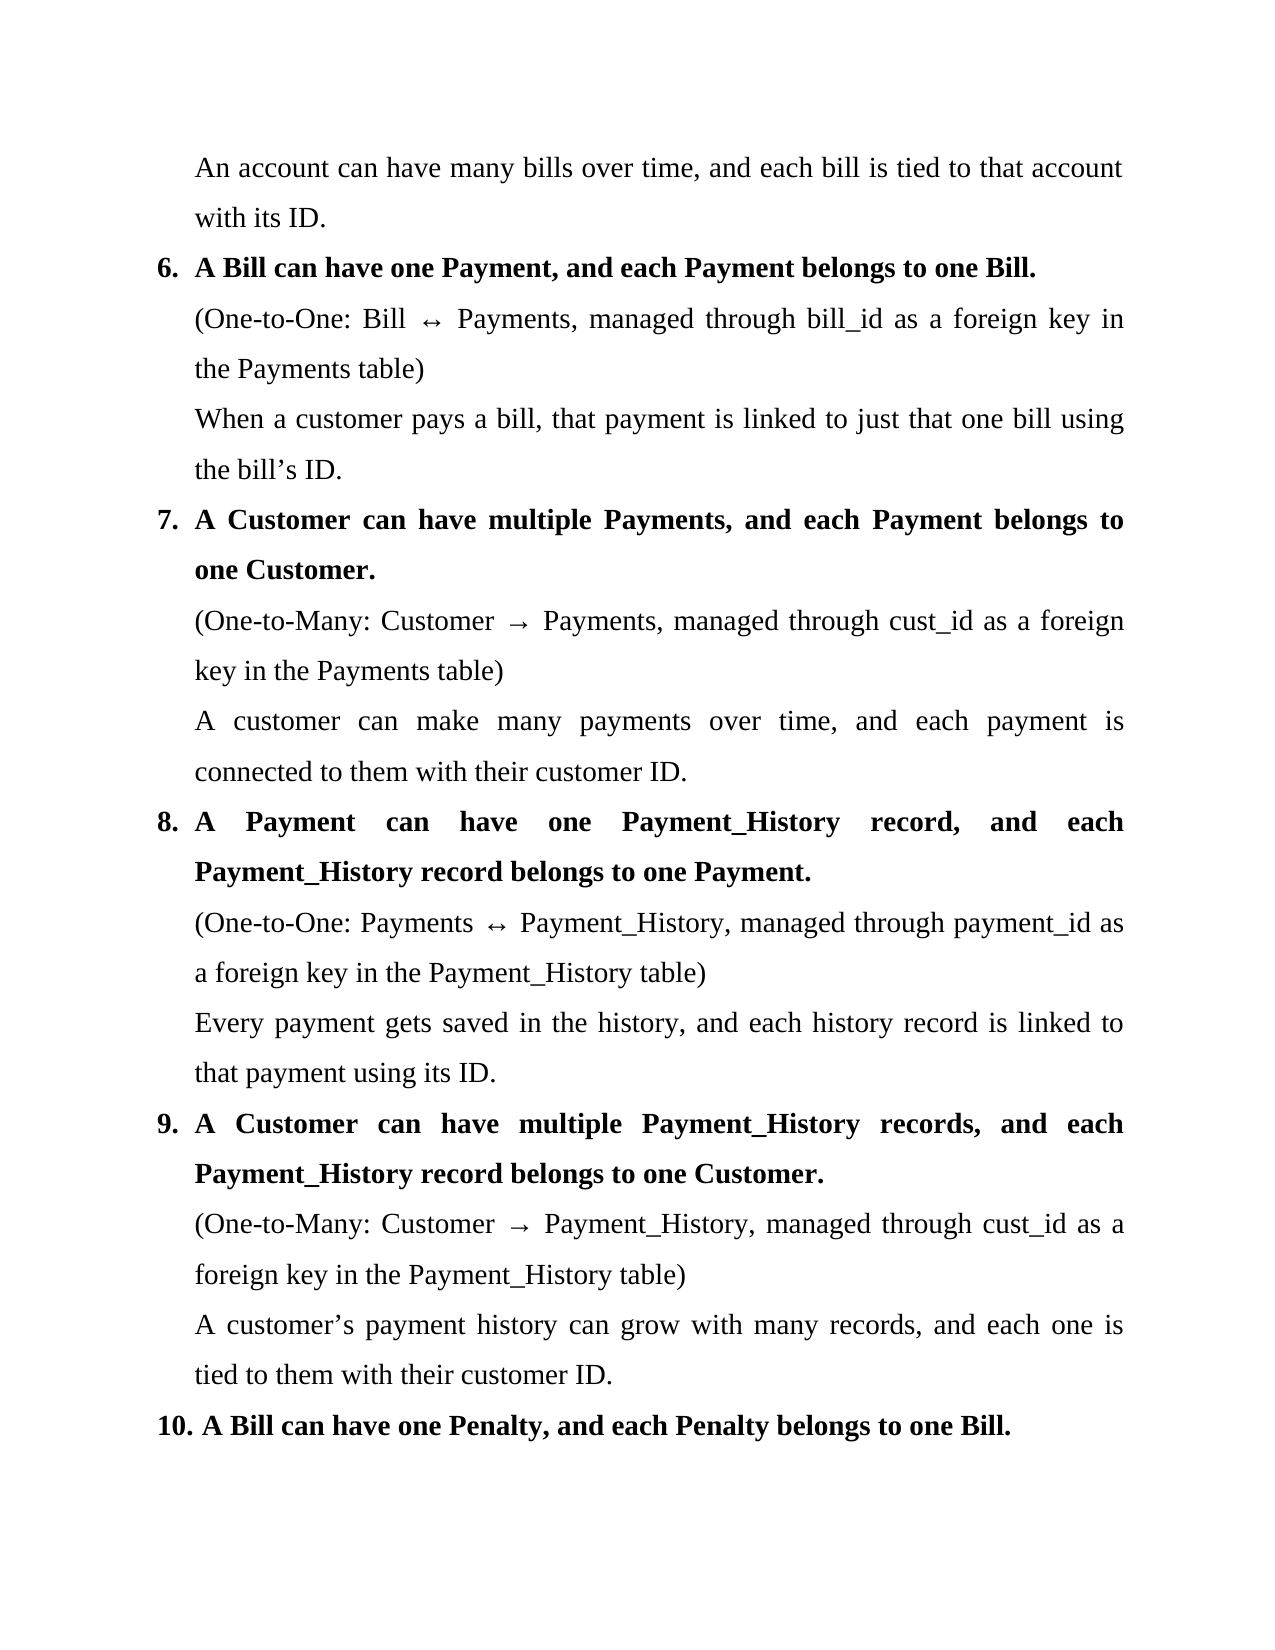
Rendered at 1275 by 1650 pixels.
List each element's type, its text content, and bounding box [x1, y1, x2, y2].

text A customer can make many payments over time, and each payment is connected to them with their customer ID. [194, 703, 1125, 787]
list A Bill can have one Penalty, and each Penalty belongs to one Bill. [157, 1408, 1125, 1441]
text An account can have many bills over time, and each bill is tied to that account with its ID. [194, 150, 1125, 234]
list A Customer can have multiple Payment_History records, and each Payment_History record belongs to one Customer. [157, 1106, 1125, 1190]
text (One-to-One: Bill ↔ Payments, managed through bill_id as a foreign key in the Payments table) [194, 301, 1125, 385]
list A Payment can have one Payment_History record, and each Payment_History record belongs to one Payment. [157, 804, 1125, 888]
list A Bill can have one Payment, and each Payment belongs to one Bill. [157, 251, 1125, 284]
text Every payment gets saved in the history, and each history record is linked to that payment using its ID. [194, 1005, 1125, 1089]
text A customer’s payment history can grow with many records, and each one is tied to them with their customer ID. [194, 1307, 1125, 1391]
text (One-to-Many: Customer → Payments, managed through cust_id as a foreign key in the Payments table) [194, 603, 1125, 687]
text When a customer pays a bill, that payment is linked to just that one bill using the bill’s ID. [194, 402, 1125, 485]
text (One-to-One: Payments ↔ Payment_History, managed through payment_id as a foreign key in the Payment_History table) [194, 905, 1125, 988]
text (One-to-Many: Customer → Payment_History, managed through cust_id as a foreign key in the Payment_History table) [194, 1207, 1125, 1290]
list A Customer can have multiple Payments, and each Payment belongs to one Customer. [157, 502, 1125, 586]
